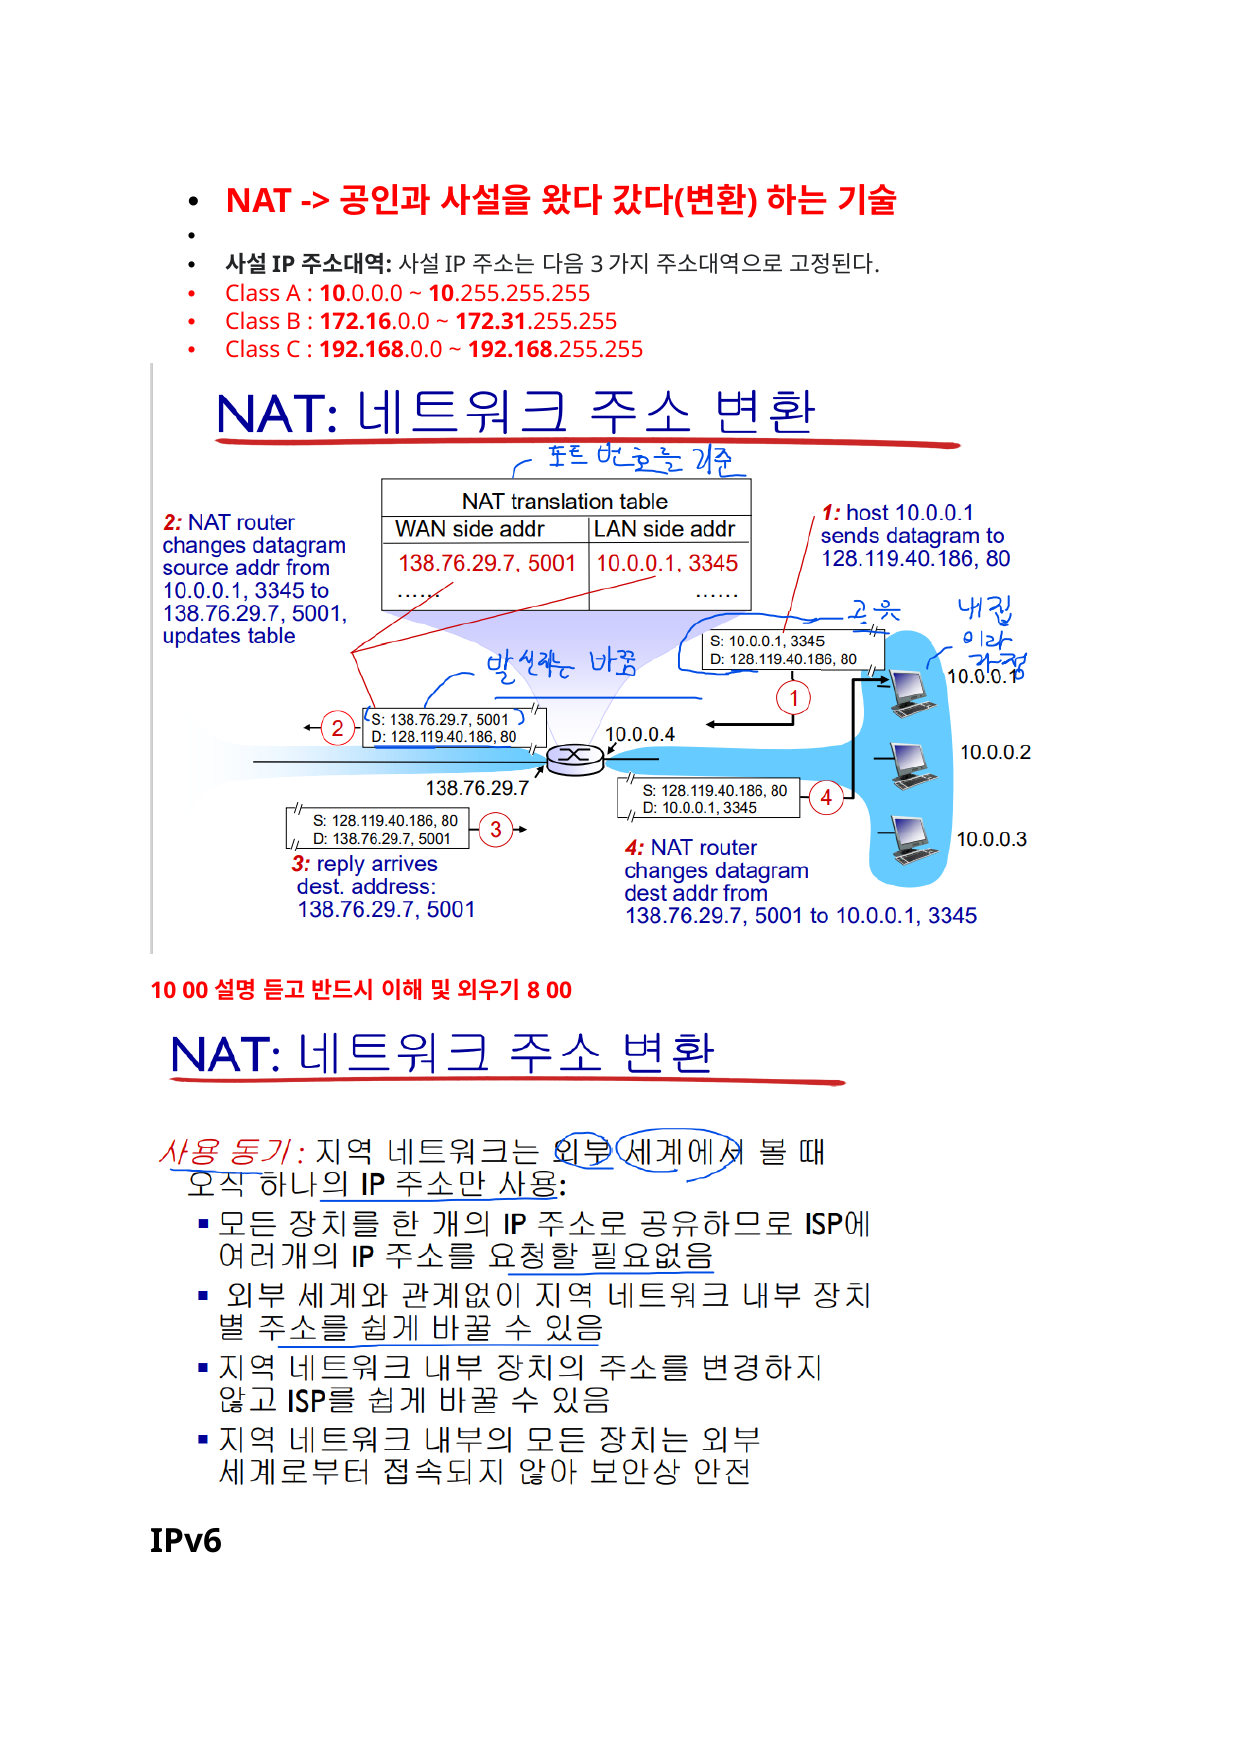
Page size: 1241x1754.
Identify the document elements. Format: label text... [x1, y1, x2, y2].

list Class A : 10.0.0.0 ~ 10.255.255.255 [187, 279, 1090, 307]
list Class B : 172.16.0.0 ~ 172.31.255.255 [187, 307, 1090, 335]
list NAT -> 공인과 사설을 왔다 갔다(변환) 하는 기술 [187, 177, 1090, 221]
text IPv6 [150, 1517, 1090, 1562]
picture [150, 363, 1034, 954]
text 10 00 설명 듣고 반드시 이해 및 외우기 8 00 [150, 972, 1090, 1006]
picture [150, 1025, 885, 1499]
list 사설IP 주소대역: 사설IP 주소는 다음 3가지 주소대역으로 고정된다. [187, 249, 1090, 279]
list Class C : 192.168.0.0 ~ 192.168.255.255 [187, 335, 1090, 363]
